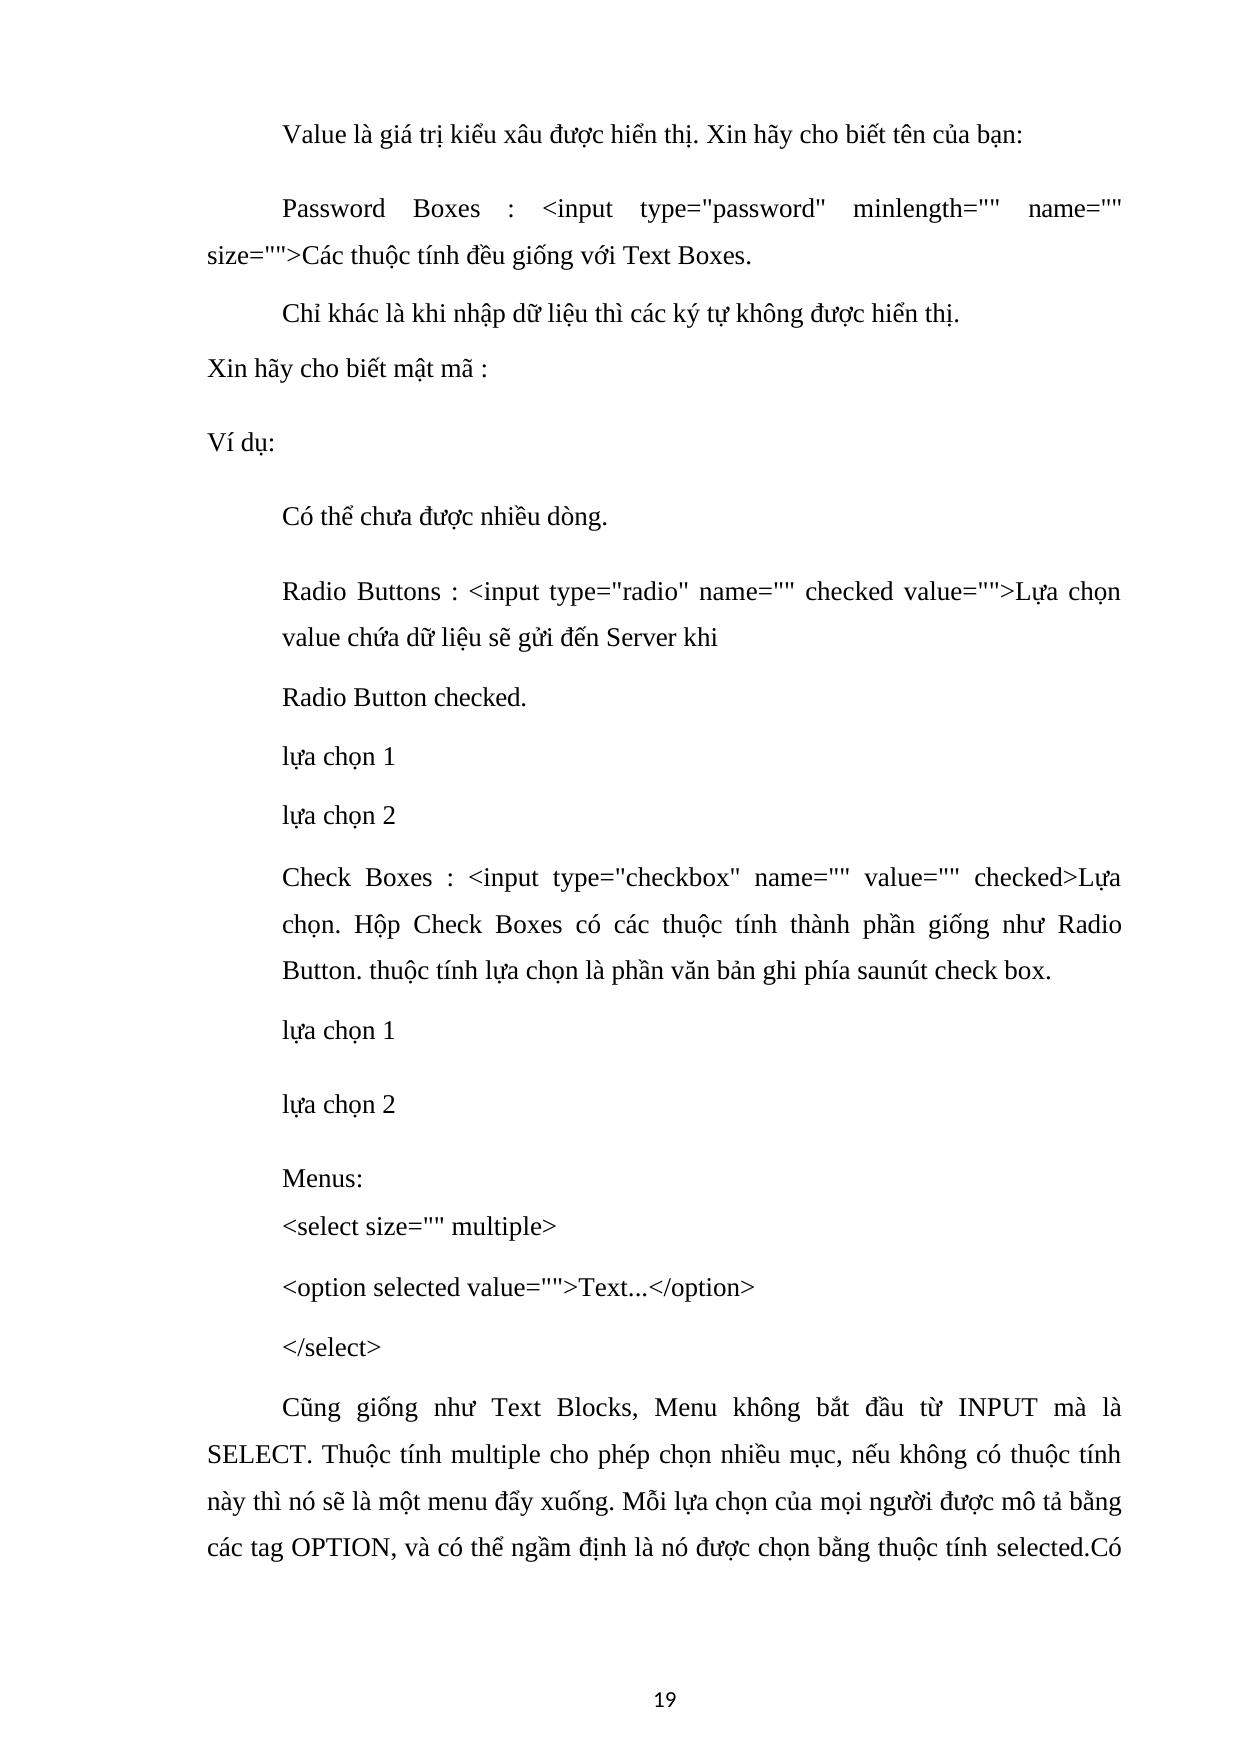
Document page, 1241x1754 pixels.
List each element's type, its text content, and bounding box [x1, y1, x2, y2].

text lựa chọn 2 [282, 1088, 1122, 1119]
text lựa chọn 1 [282, 1014, 1122, 1045]
text Ví dụ: [207, 426, 1122, 457]
text Xin hãy cho biết mật mã : [207, 352, 1122, 383]
text <select size="" multiple> [282, 1210, 1122, 1241]
text <option selected value="">Text...</option> [282, 1271, 1122, 1302]
text Có thể chưa được nhiều dòng. [282, 501, 1122, 532]
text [207, 1391, 1122, 1563]
text Menus: [282, 1162, 1122, 1193]
text Password Boxes : <input type="password" minlength="" name="" size="">Các thuộc tính đều giống với Text Boxes. [207, 192, 1122, 270]
text Value là giá trị kiểu xâu được hiển thị. Xin hãy cho biết tên của bạn: [207, 118, 1122, 149]
text Radio Button checked. [282, 681, 1122, 712]
text Check Boxes : <input type="checkbox" name="" value="" checked>Lựa chọn. Hộp Check Boxes có các thuộc tính thành phần giống như Radio Button. thuộc tính lựa chọn là phần văn bản ghi phía saunút check box. [282, 861, 1122, 986]
text Chỉ khác là khi nhập dữ liệu thì các ký tự không được hiển thị. [207, 297, 1122, 328]
text </select> [282, 1332, 1122, 1363]
text lựa chọn 1 [282, 740, 1122, 771]
text lựa chọn 2 [282, 799, 1122, 831]
text Radio Buttons : <input type="radio" name="" checked value="">Lựa chọn value chứa dữ liệu sẽ gửi đến Server khi [282, 575, 1122, 652]
